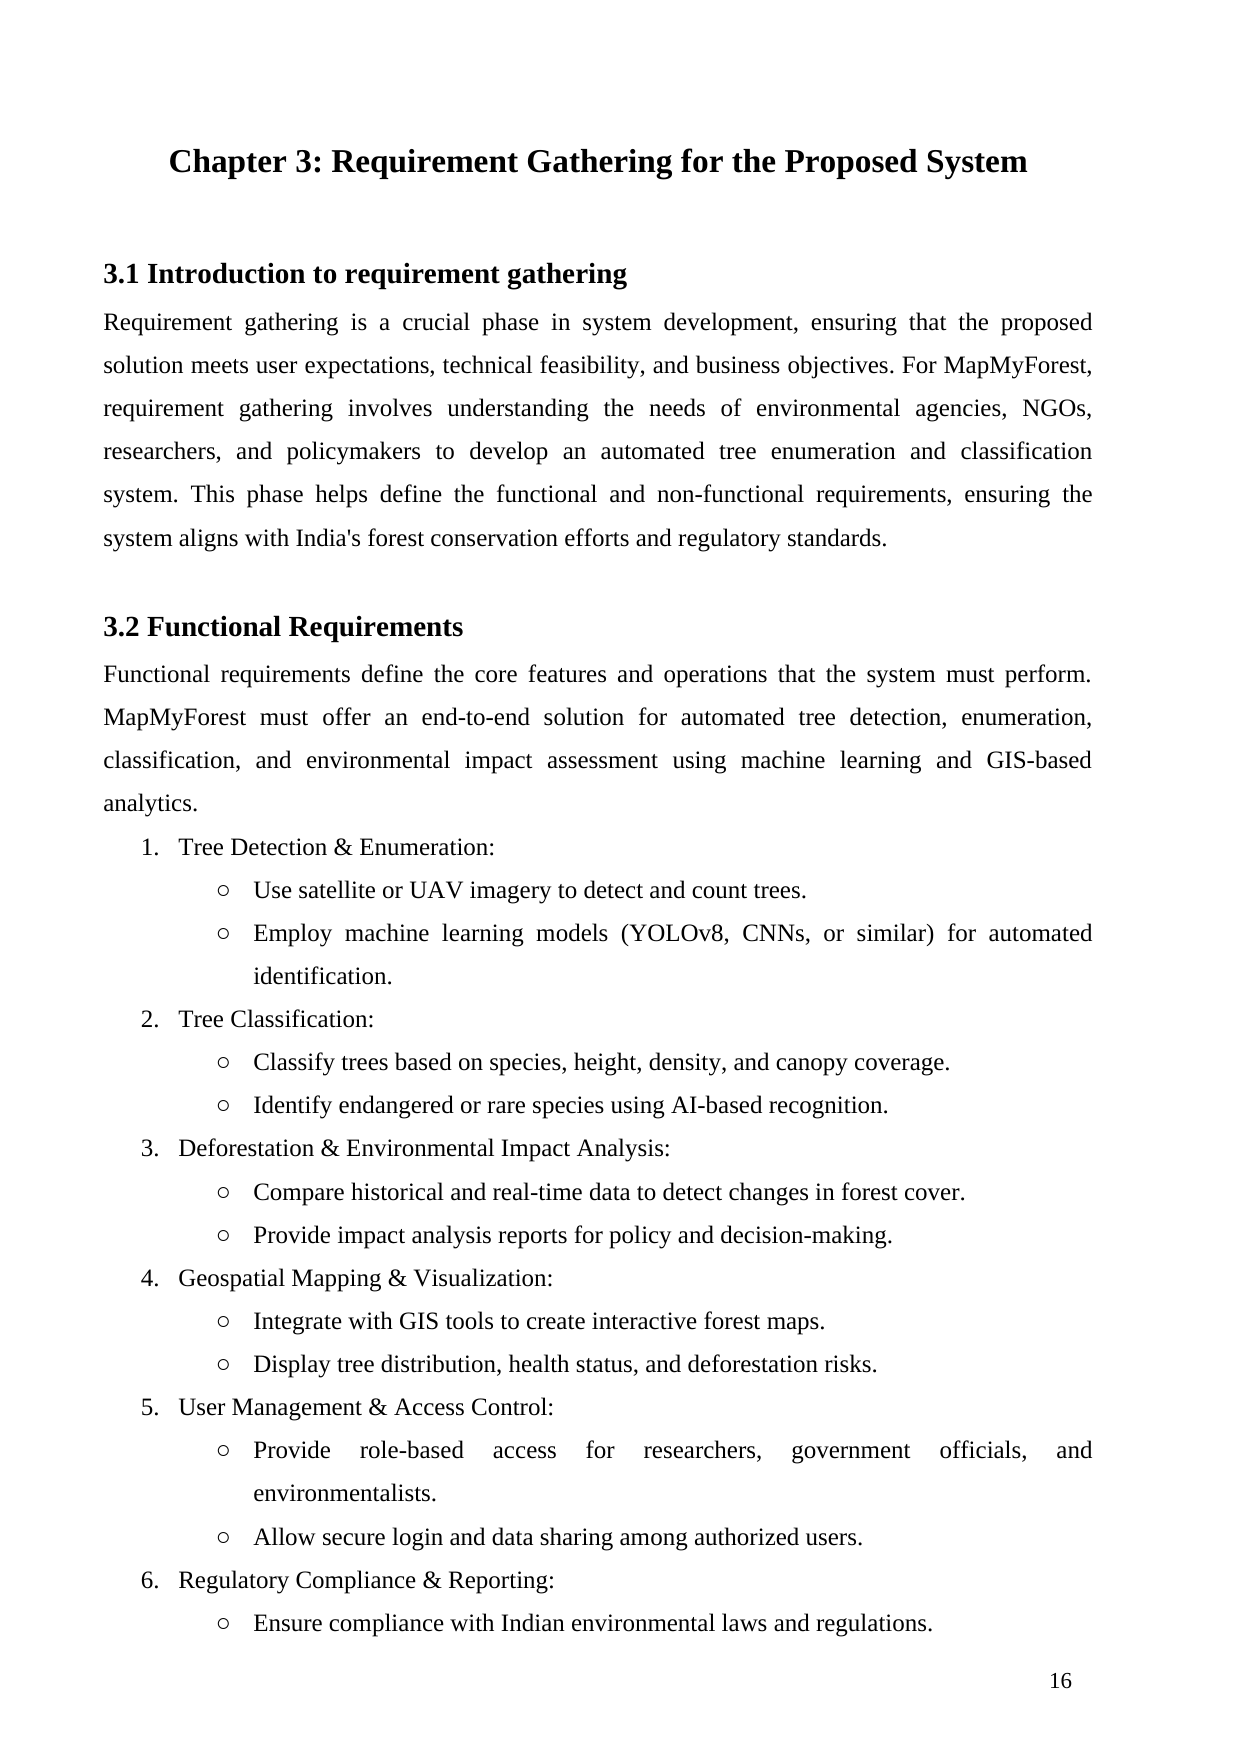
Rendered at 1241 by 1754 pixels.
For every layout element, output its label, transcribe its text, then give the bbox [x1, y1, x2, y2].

text Functional requirements define the core features and operations that the system must perform. MapMyForest must offer an end-to-end solution for automated tree detection, enumeration, classification, and environmental impact assessment using machine learning and GIS-based analytics. [103, 659, 1093, 817]
list Compare historical and real-time data to detect changes in forest cover. [216, 1177, 1093, 1205]
list Deforestation & Environmental Impact Analysis: [141, 1133, 1093, 1162]
list Classify trees based on species, height, density, and canopy coverage. [216, 1047, 1093, 1076]
text Requirement gathering is a crucial phase in system development, ensuring that the proposed solution meets user expectations, technical feasibility, and business objectives. For MapMyForest, requirement gathering involves understanding the needs of environmental agencies, NGOs, researchers, and policymakers to develop an automated tree enumeration and classification system. This phase helps define the functional and non-functional requirements, ensuring the system aligns with India's forest conservation efforts and regulatory standards. [103, 307, 1093, 551]
list Tree Detection & Enumeration: [141, 832, 1093, 860]
list Use satellite or UAV imagery to detect and count trees. [216, 875, 1093, 903]
list Allow secure login and data sharing among authorized users. [216, 1522, 1093, 1550]
list Provide impact analysis reports for policy and decision-making. [216, 1220, 1093, 1248]
list Tree Classification: [141, 1004, 1093, 1033]
list User Management & Access Control: [141, 1392, 1093, 1421]
list Identify endangered or rare species using AI-based recognition. [216, 1090, 1093, 1119]
text Chapter 3: Requirement Gathering for the Proposed System [103, 142, 1093, 180]
list Regulatory Compliance & Reporting: [141, 1565, 1093, 1593]
list Employ machine learning models (YOLOv8, CNNs, or similar) for automated identification. [216, 918, 1093, 990]
list Provide role-based access for researchers, government officials, and environmentalists. [216, 1435, 1093, 1507]
text 3.2 Functional Requirements [103, 609, 1093, 642]
text 3.1 Introduction to requirement gathering [103, 257, 1093, 290]
list Geospatial Mapping & Visualization: [141, 1263, 1093, 1292]
list Ensure compliance with Indian environmental laws and regulations. [216, 1608, 1093, 1637]
list Display tree distribution, health status, and deforestation risks. [216, 1349, 1093, 1378]
list Integrate with GIS tools to create interactive forest maps. [216, 1306, 1093, 1335]
